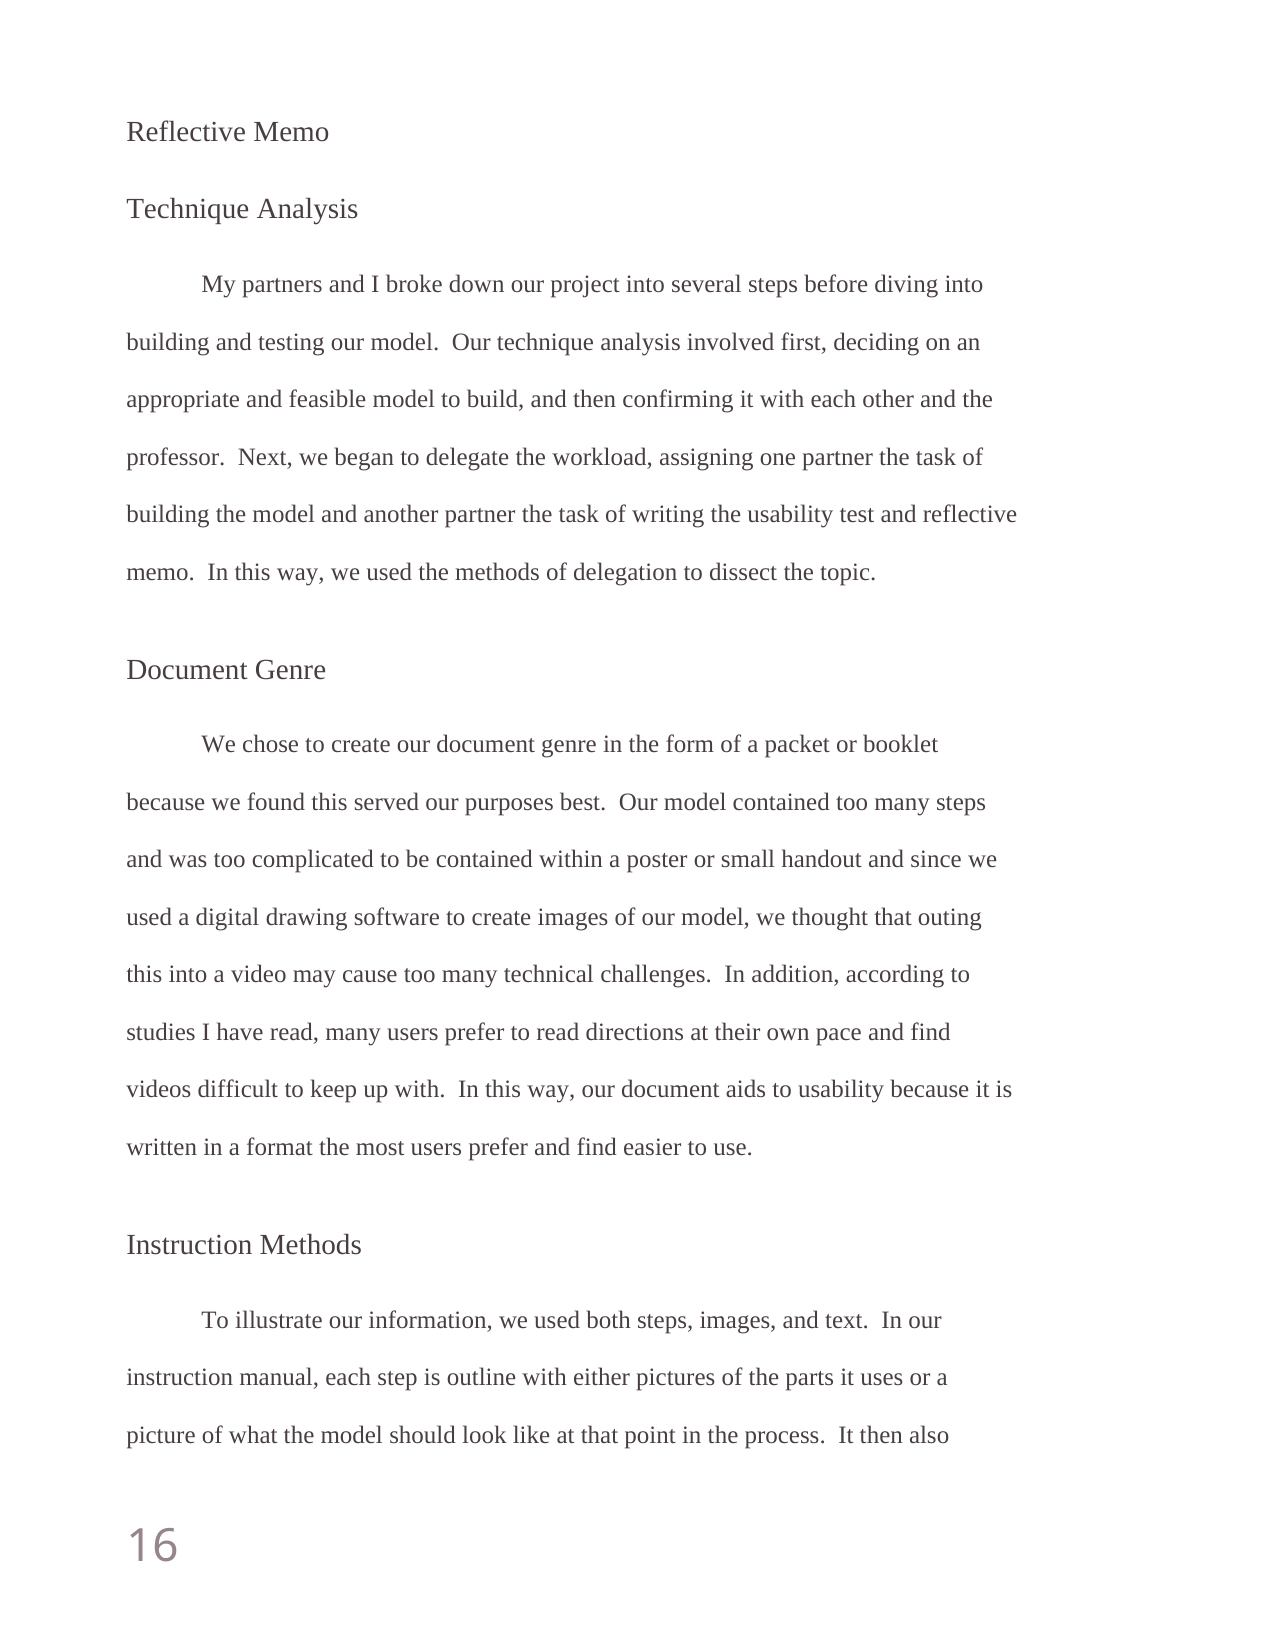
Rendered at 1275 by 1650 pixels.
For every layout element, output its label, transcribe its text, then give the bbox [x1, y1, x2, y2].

text Instruction Methods [126, 1227, 1020, 1261]
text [126, 1305, 1020, 1448]
text Technique Analysis [126, 192, 1020, 225]
text Reflective Memo [126, 114, 1020, 147]
text Document Genre [126, 652, 1020, 685]
text We chose to create our document genre in the form of a packet or booklet because we found this served our purposes best. Our model contained too many steps and was too complicated to be contained within a poster or small handout and since we used a digital drawing software to create images of our model, we thought that outing this into a video may cause too many technical challenges. In addition, according to studies I have read, many users prefer to read directions at their own pace and find videos difficult to keep up with. In this way, our document aids to usability because it is written in a format the most users prefer and find easier to use. [126, 729, 1020, 1161]
text My partners and I broke down our project into several steps before diving into building and testing our model. Our technique analysis involved first, deciding on an appropriate and feasible model to build, and then confirming it with each other and the professor. Next, we began to delegate the workload, assigning one partner the task of building the model and another partner the task of writing the usability test and reflective memo. In this way, we used the methods of delegation to dissect the topic. [126, 269, 1020, 586]
